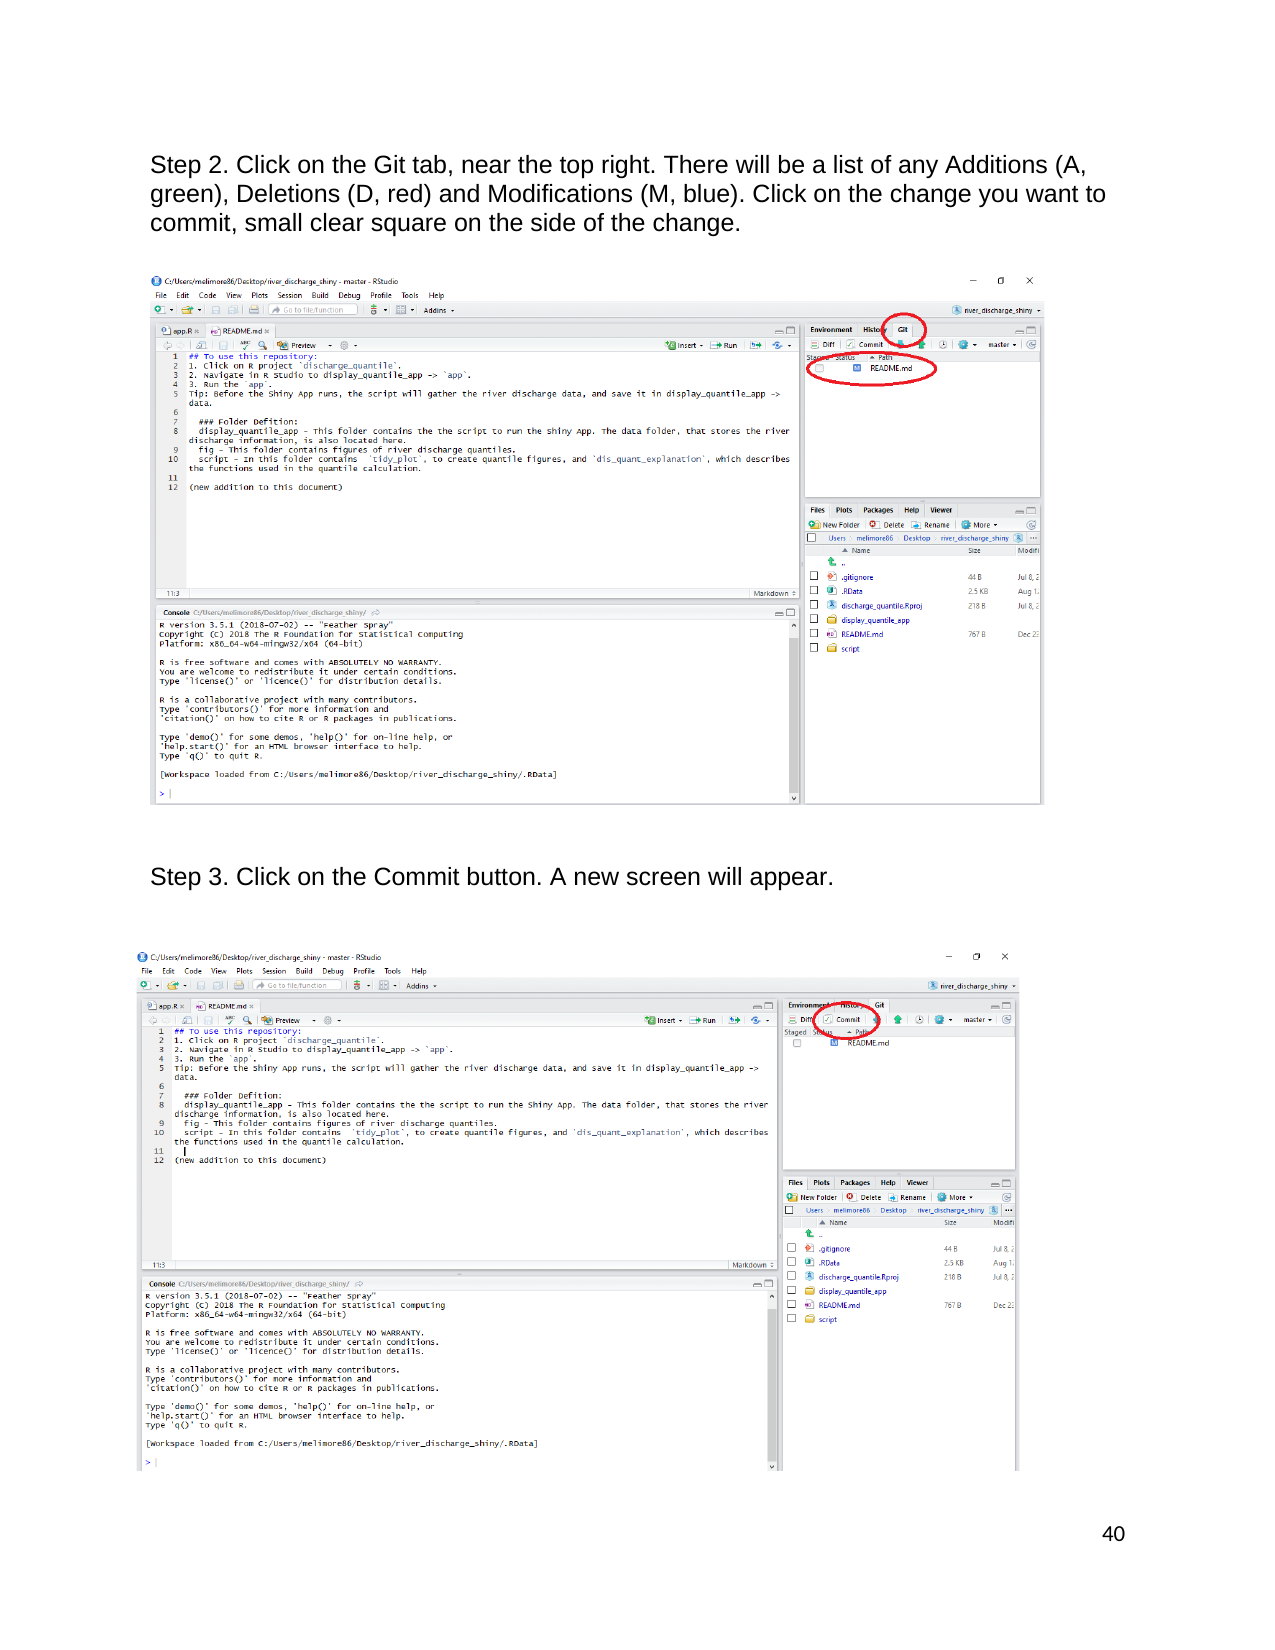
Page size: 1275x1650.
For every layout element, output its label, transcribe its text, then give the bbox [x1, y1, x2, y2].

picture [150, 275, 1045, 805]
picture [136, 950, 1020, 1471]
text Step 3. Click on the Commit button. A new screen will appear. [150, 862, 1125, 891]
text Step 2. Click on the Git tab, near the top right. There will be a list of any Additions (A, green), Deletions (D, red) and Modifications (M, blue). Click on the change you want to commit, small clear square on the side of the change. [150, 150, 1125, 236]
